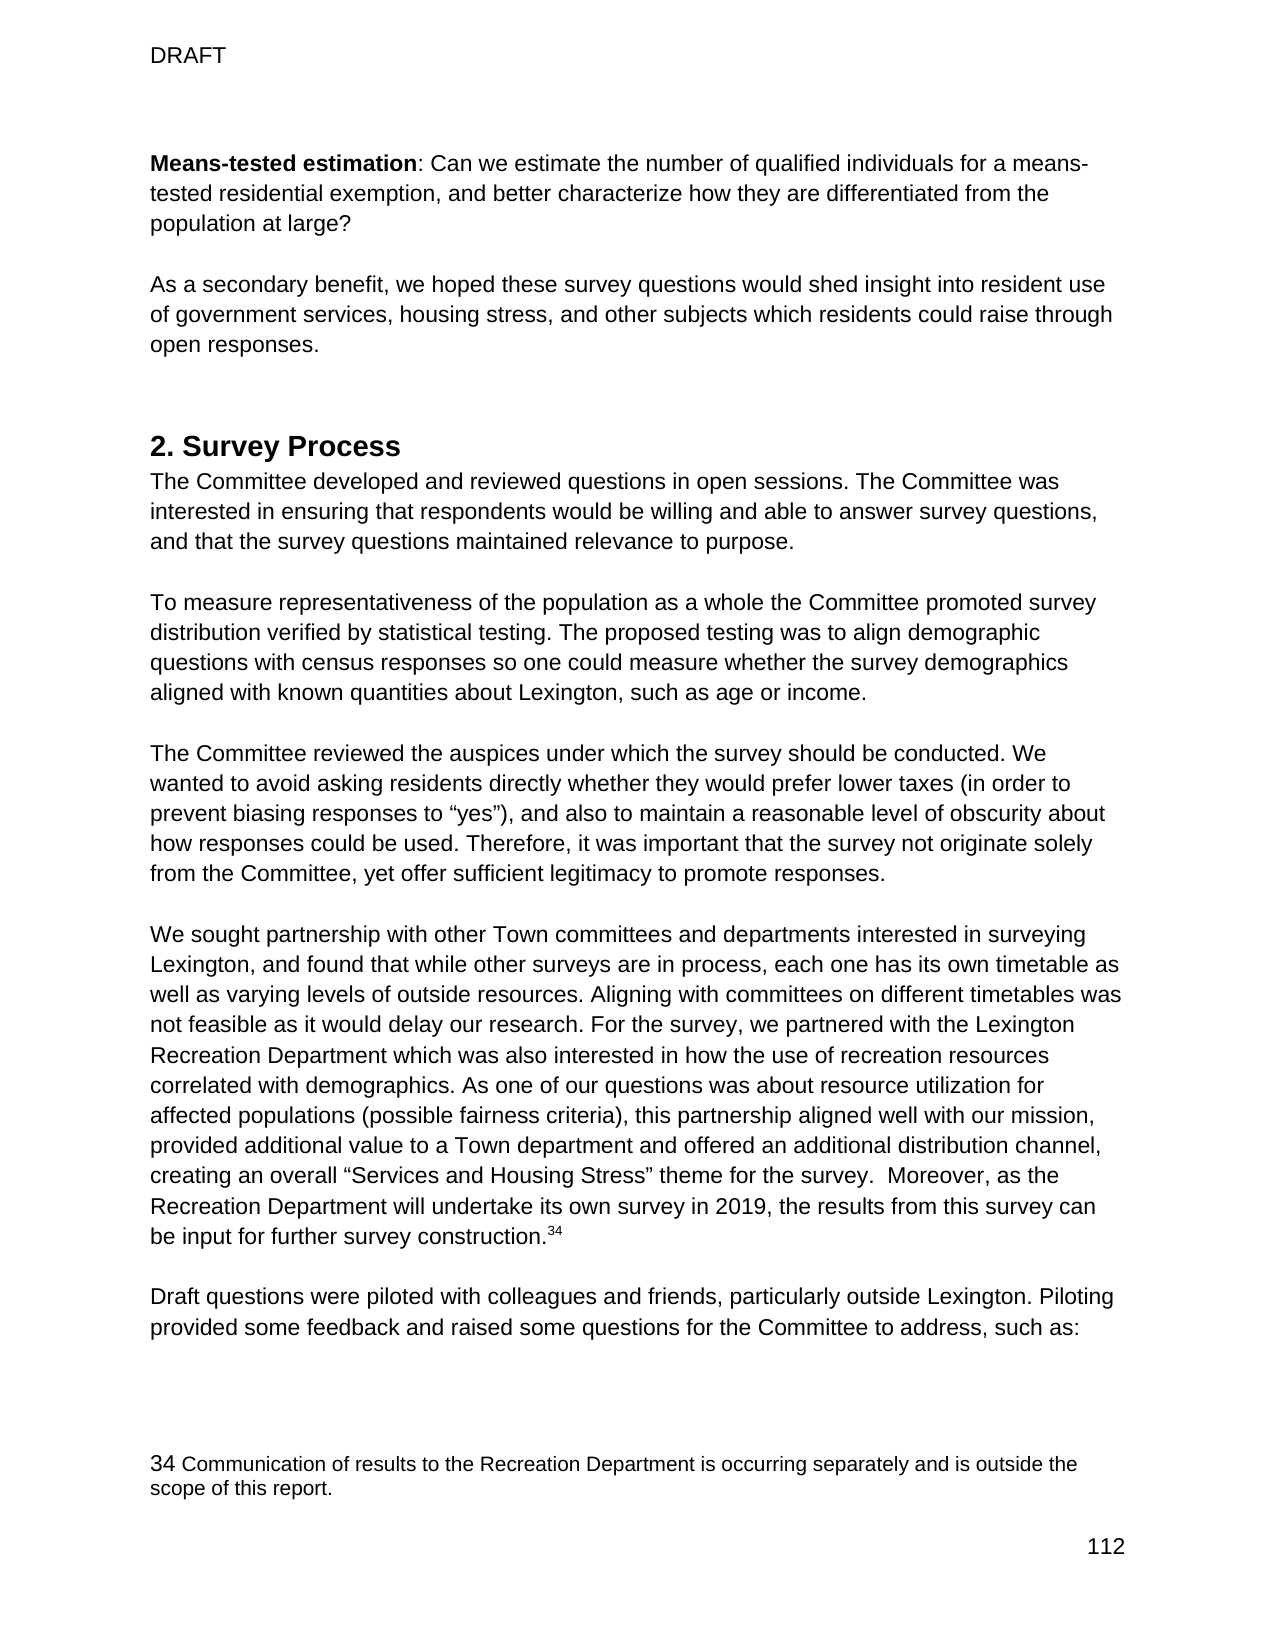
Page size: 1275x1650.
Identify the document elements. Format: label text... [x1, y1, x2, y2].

text Draft questions were piloted with colleagues and friends, particularly outside Lexington. Piloting provided some feedback and raised some questions for the Committee to address, such as: [150, 1283, 1125, 1340]
text The Committee developed and reviewed questions in open sessions. The Committee was interested in ensuring that respondents would be willing and able to answer survey questions, and that the survey questions maintained relevance to purpose. [150, 468, 1125, 554]
text The Committee reviewed the auspices under which the survey should be conducted. We wanted to avoid asking residents directly whether they would prefer lower taxes (in order to prevent biasing responses to “yes”), and also to maintain a reasonable level of obscurity about how responses could be used. Therefore, it was important that the survey not originate solely from the Committee, yet offer sufficient legitimacy to promote responses. [150, 739, 1125, 887]
text To measure representativeness of the population as a whole the Committee promoted survey distribution verified by statistical testing. The proposed testing was to align demographic questions with census responses so one could measure whether the survey demographics aligned with known quantities about Lexington, such as age or income. [150, 588, 1125, 706]
text As a secondary benefit, we hoped these survey questions would shed insight into resident use of government services, housing stress, and other subjects which residents could raise through open responses. [150, 271, 1125, 358]
text Means-tested estimation: Can we estimate the number of qualified individuals for a means-tested residential exemption, and better characterize how they are differentiated from the population at large? [150, 150, 1125, 237]
subtitle 2. Survey Process [150, 429, 1125, 463]
text We sought partnership with other Town committees and departments interested in surveying Lexington, and found that while other surveys are in process, each one has its own timetable as well as varying levels of outside resources. Aligning with committees on different timetables was not feasible as it would delay our research. For the survey, we partnered with the Lexington Recreation Department which was also interested in how the use of recreation resources correlated with demographics. As one of our questions was about resource utilization for affected populations (possible fairness criteria), this partnership aligned well with our mission, provided additional value to a Town department and offered an additional distribution channel, creating an overall “Services and Housing Stress” theme for the survey. Moreover, as the Recreation Department will undertake its own survey in 2019, the results from this survey can be input for further survey construction. [150, 891, 1125, 1249]
